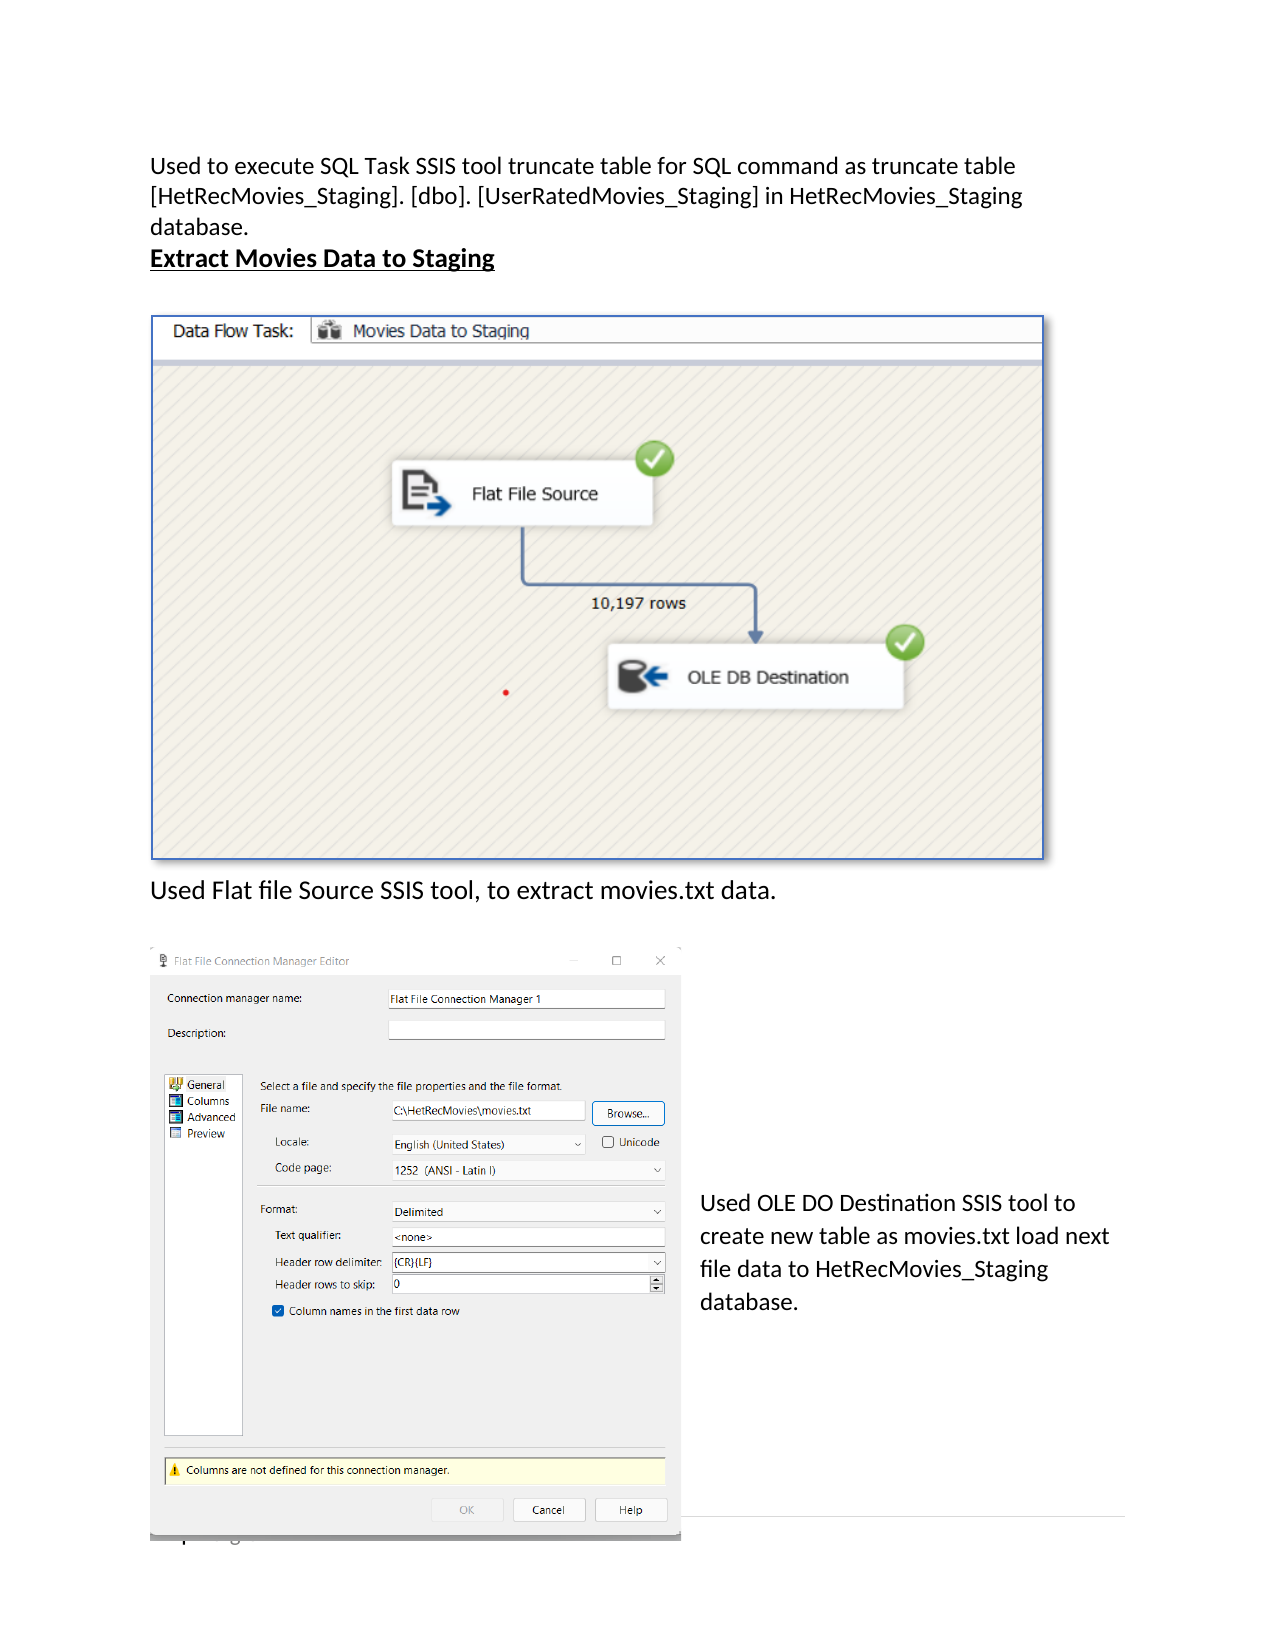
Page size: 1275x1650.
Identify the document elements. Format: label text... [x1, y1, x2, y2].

text Used OLE DO Destination SSIS tool to create new table as movies.txt load next file data to HetRecMovies_Staging database. [682, 1187, 1125, 1317]
picture [150, 947, 682, 1541]
text Extract Movies Data to Staging [150, 242, 1125, 274]
text Used to execute SQL Task SSIS tool truncate table for SQL command as truncate table [HetRecMovies_Staging]. [dbo]. [UserRatedMovies_Staging] in HetRecMovies_Staging [150, 150, 1125, 211]
picture [153, 317, 1042, 858]
text database. [150, 211, 1125, 242]
